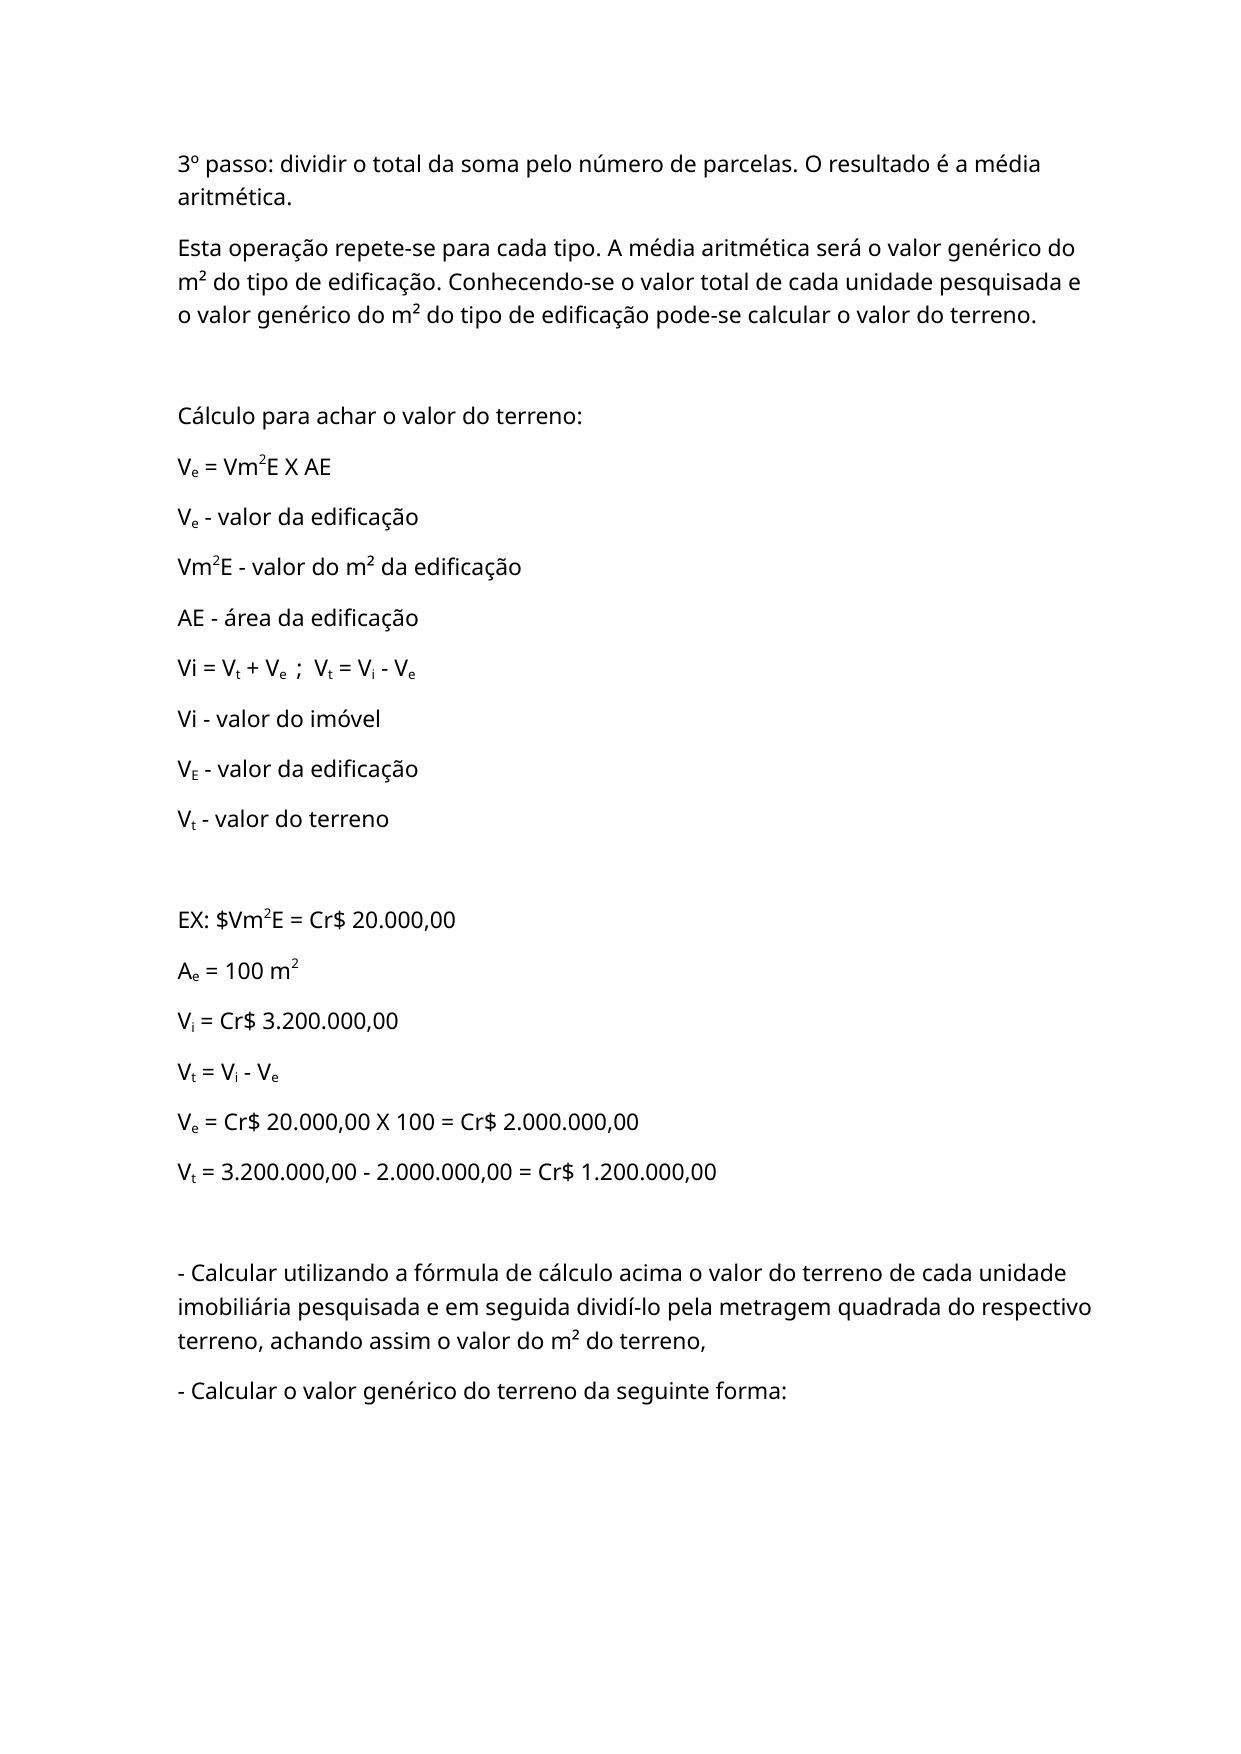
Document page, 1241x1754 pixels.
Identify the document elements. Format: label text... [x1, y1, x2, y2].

text Cálculo para achar o valor do terreno: [177, 400, 1093, 431]
text Vi - valor do imóvel [177, 703, 1093, 734]
text Ve = Cr$ 20.000,00 X 100 = Cr$ 2.000.000,00 [177, 1106, 1093, 1137]
text VE - valor da edificação [177, 753, 1093, 784]
text Vt = Vi - Ve [177, 1056, 1093, 1087]
text EX: $Vm2E = Cr$ 20.000,00 [177, 904, 1093, 936]
text Vi = Cr$ 3.200.000,00 [177, 1005, 1093, 1036]
text Vm2E - valor do m² da edificação [177, 551, 1093, 583]
text Esta operação repete-se para cada tipo. A média aritmética será o valor genérico do m² do tipo de edificação. Conhecendo-se o valor total de cada unidade pesquisada e o valor genérico do m² do tipo de edificação pode-se calcular o valor do terreno. [177, 232, 1093, 331]
text Ve - valor da edificação [177, 501, 1093, 532]
text - Calcular o valor genérico do terreno da seguinte forma: [177, 1375, 1093, 1406]
text Vi = Vt + Ve ; Vt = Vi - Ve [177, 652, 1093, 683]
text AE - área da edificação [177, 602, 1093, 633]
text - Calcular utilizando a fórmula de cálculo acima o valor do terreno de cada unidade imobiliária pesquisada e em seguida dividí-lo pela metragem quadrada do respectivo terreno, achando assim o valor do m² do terreno, [177, 1257, 1093, 1356]
text Vt - valor do terreno [177, 803, 1093, 835]
text Ve = Vm2E X AE [177, 451, 1093, 482]
text 3º passo: dividir o total da soma pelo número de parcelas. O resultado é a média aritmética. [177, 148, 1093, 213]
text Vt = 3.200.000,00 - 2.000.000,00 = Cr$ 1.200.000,00 [177, 1156, 1093, 1188]
text Ae = 100 m2 [177, 955, 1093, 986]
